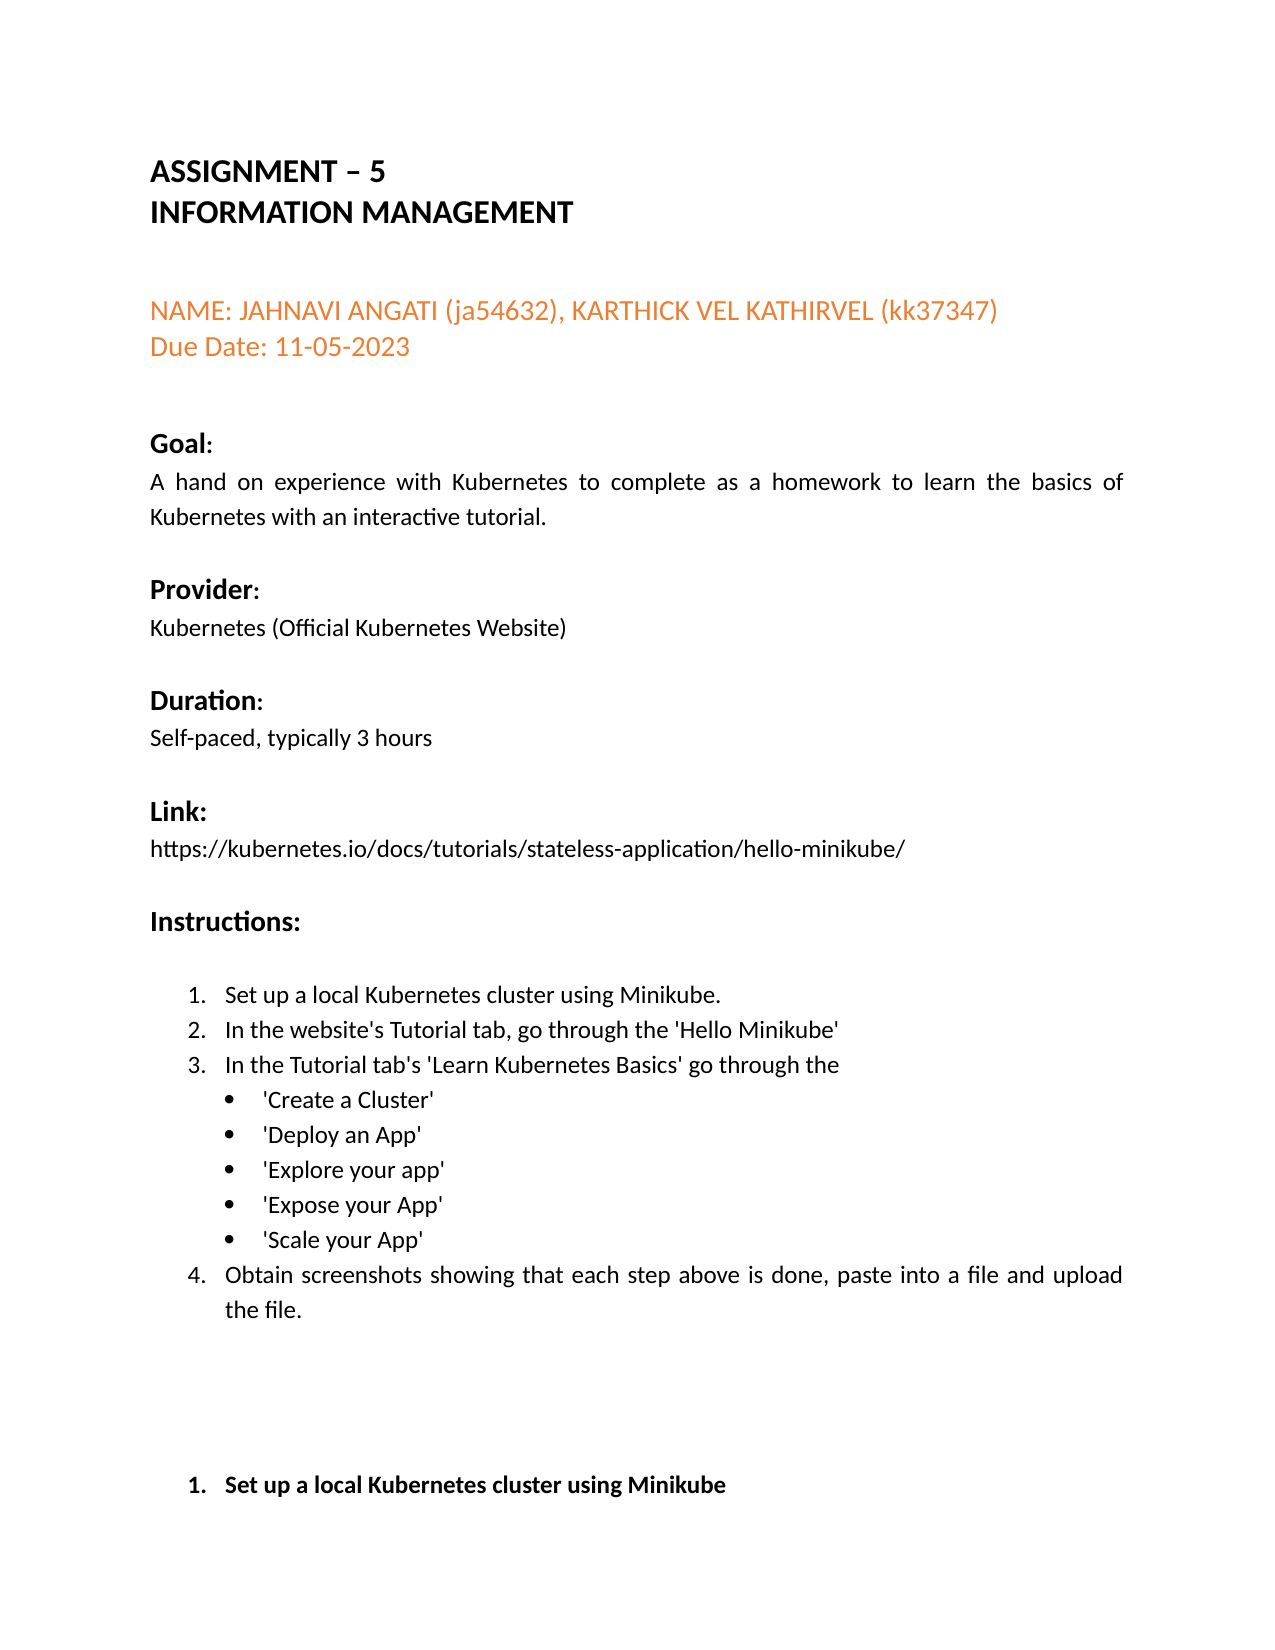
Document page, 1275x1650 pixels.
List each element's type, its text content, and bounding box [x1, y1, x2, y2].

text Kubernetes (Official Kubernetes Website) [150, 612, 1125, 642]
list Set up a local Kubernetes cluster using Minikube. [187, 979, 1125, 1010]
list Set up a local Kubernetes cluster using Minikube [187, 1469, 1125, 1500]
text Link: [150, 793, 1125, 828]
list In the Tutorial tab's 'Learn Kubernetes Basics' go through the [187, 1049, 1125, 1080]
text Due Date: 11-05-2023 [150, 328, 1125, 364]
list 'Scale your App' [225, 1224, 1125, 1255]
text NAME: JAHNAVI ANGATI (ja54632), KARTHICK VEL KATHIRVEL (kk37347) [150, 292, 1125, 328]
list In the website's Tutorial tab, go through the 'Hello Minikube' [187, 1014, 1125, 1045]
text https://kubernetes.io/docs/tutorials/stateless-application/hello-minikube/ [150, 833, 1125, 864]
text A hand on experience with Kubernetes to complete as a homework to learn the basics of Kubernetes with an interactive tutorial. [150, 466, 1125, 531]
list 'Expose your App' [225, 1189, 1125, 1220]
list Obtain screenshots showing that each step above is done, paste into a file and upload the file. [187, 1259, 1125, 1325]
text Provider: [150, 571, 1125, 606]
text Duration: [150, 682, 1125, 717]
text Self-paced, typically 3 hours [150, 723, 1125, 753]
text Goal: [150, 425, 1125, 460]
list 'Explore your app' [225, 1154, 1125, 1185]
list 'Deploy an App' [225, 1119, 1125, 1150]
text ASSIGNMENT – 5 [150, 150, 1125, 191]
text Instructions: [150, 903, 1125, 939]
text INFORMATION MANAGEMENT [150, 191, 1125, 231]
list 'Create a Cluster' [225, 1084, 1125, 1115]
